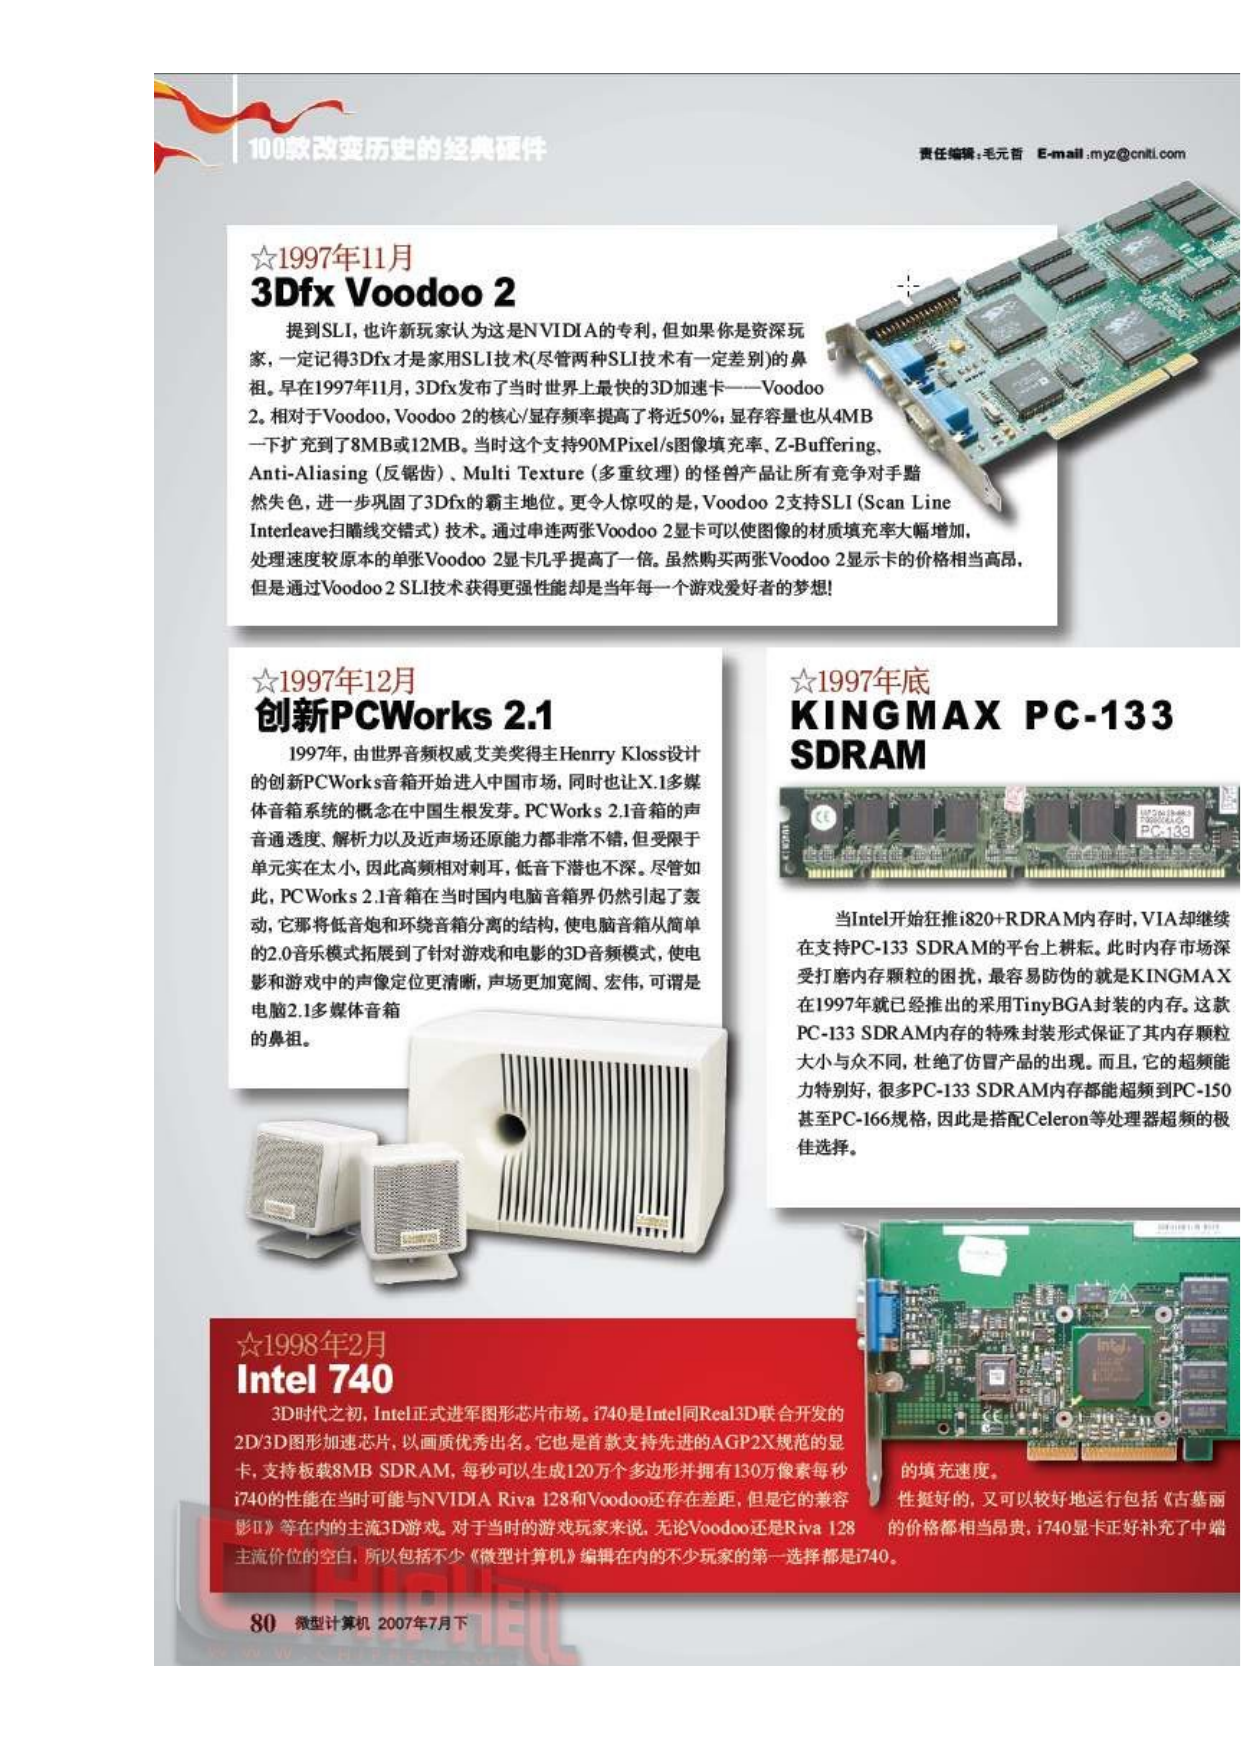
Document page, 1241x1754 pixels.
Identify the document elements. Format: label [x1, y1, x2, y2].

picture [154, 73, 1241, 1666]
